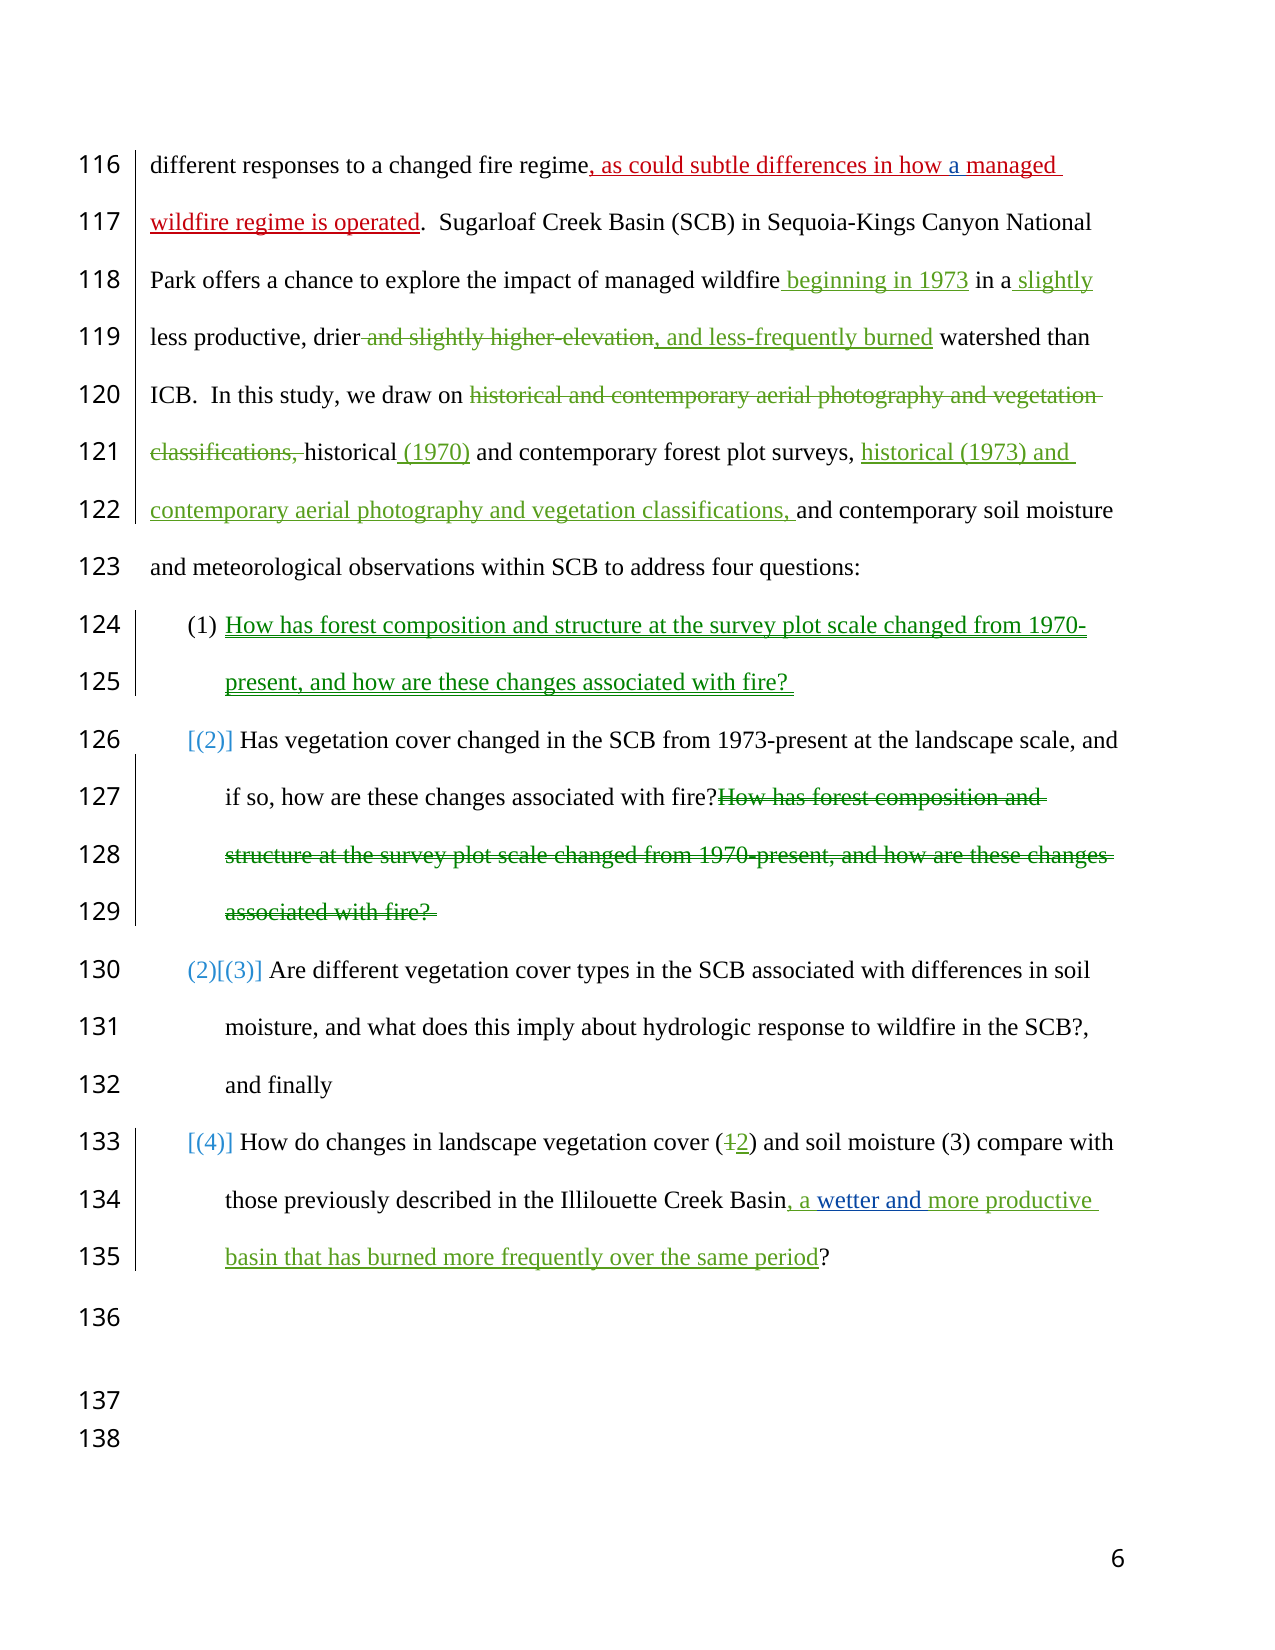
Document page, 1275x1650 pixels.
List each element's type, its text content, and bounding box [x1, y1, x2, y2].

list Are different vegetation cover types in the SCB associated with differences in soil moisture, and what does this imply about hydrologic response to wildfire in the SCB?, and finally [187, 955, 1125, 1099]
list Has vegetation cover changed in the SCB from 1973-present at the landscape scale, and if so, how are these changes associated with fire? [187, 725, 1125, 926]
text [150, 150, 1125, 581]
list How do changes in landscape vegetation cover () and soil moisture (3) compare with those previously described in the Illilouette Creek Basin? [187, 1127, 1125, 1271]
